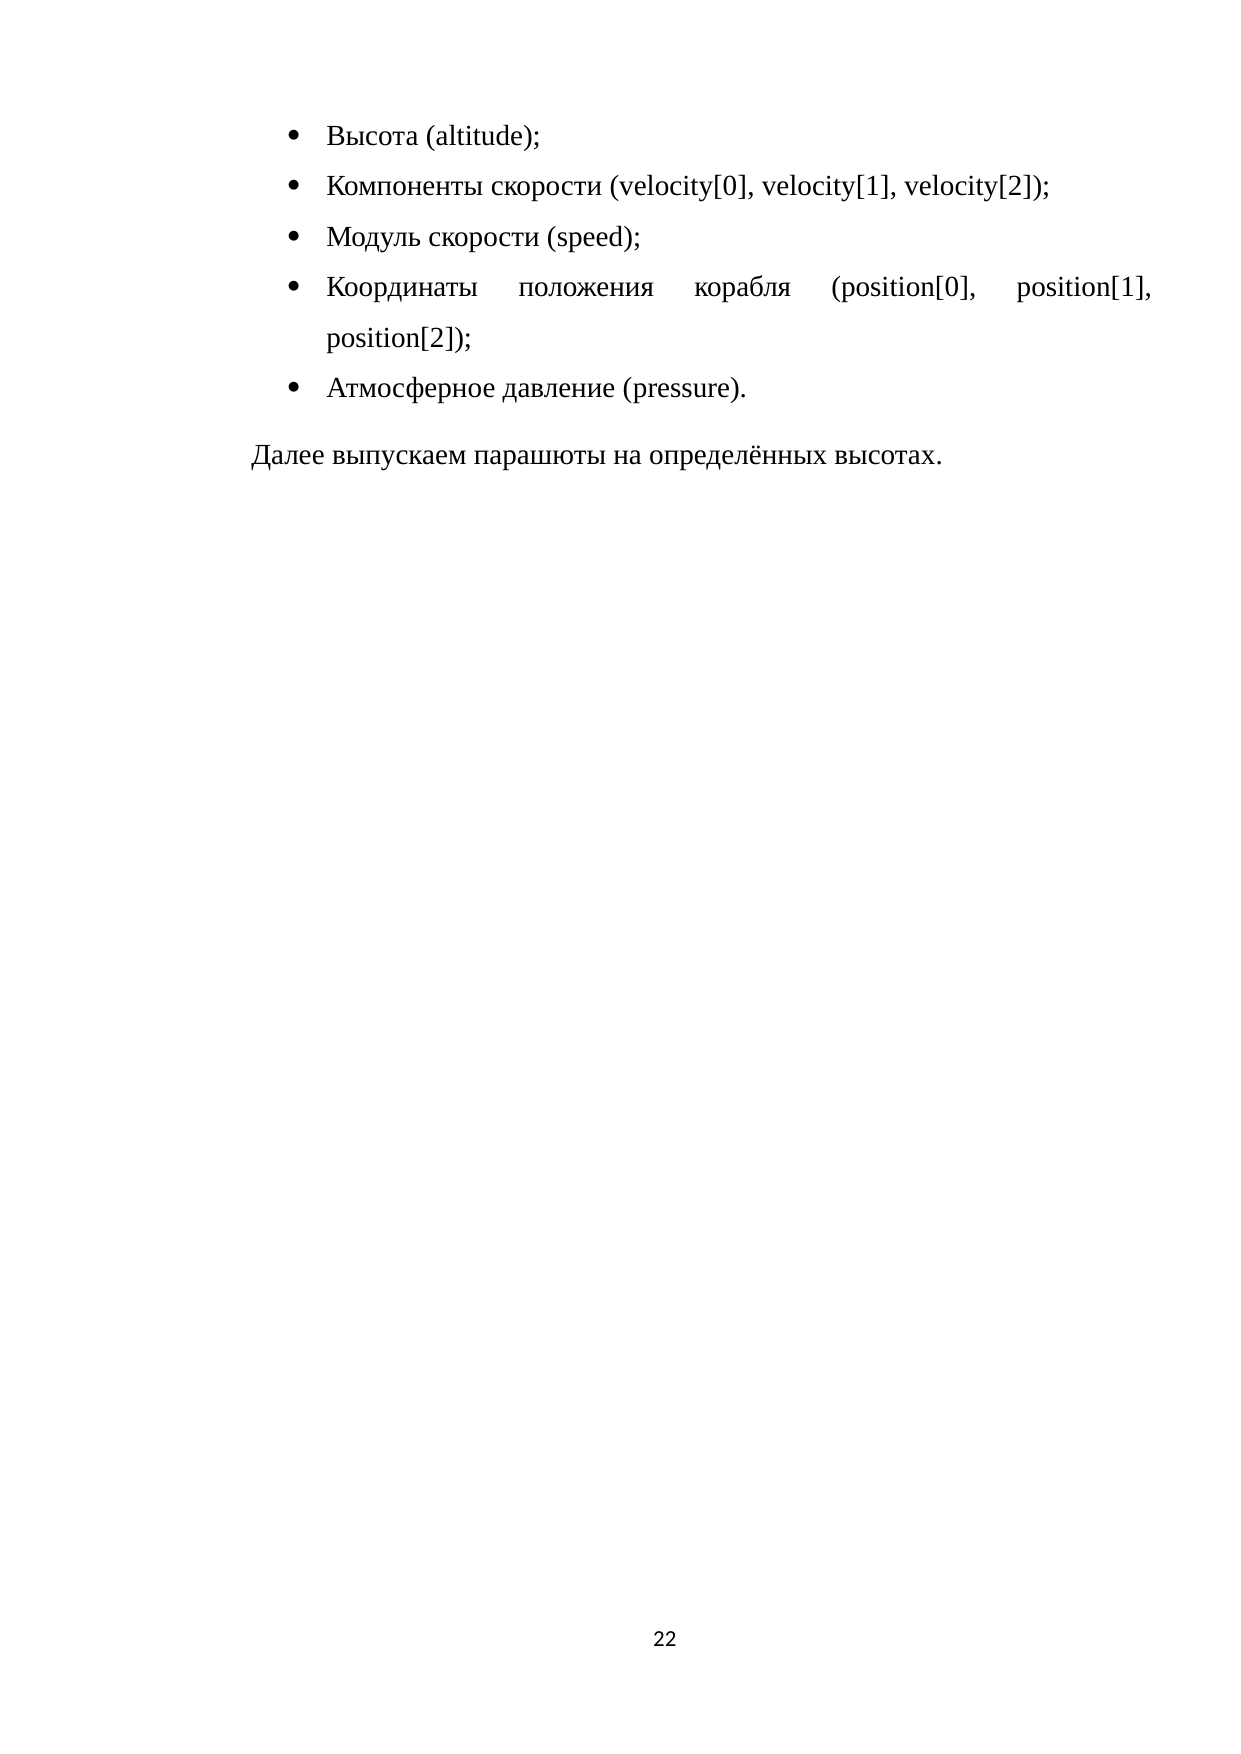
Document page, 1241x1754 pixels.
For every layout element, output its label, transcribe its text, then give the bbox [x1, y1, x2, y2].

text Далее выпускаем парашюты на определённых высотах. [177, 437, 1152, 471]
list Координаты положения корабля (position[0], position[1], position[2]); [288, 269, 1152, 353]
list Высота (altitude); [288, 118, 1152, 152]
list Атмосферное давление (pressure). [288, 370, 1152, 404]
list Компоненты скорости (velocity[0], velocity[1], velocity[2]); [288, 168, 1152, 202]
list Модуль скорости (speed); [288, 219, 1152, 253]
